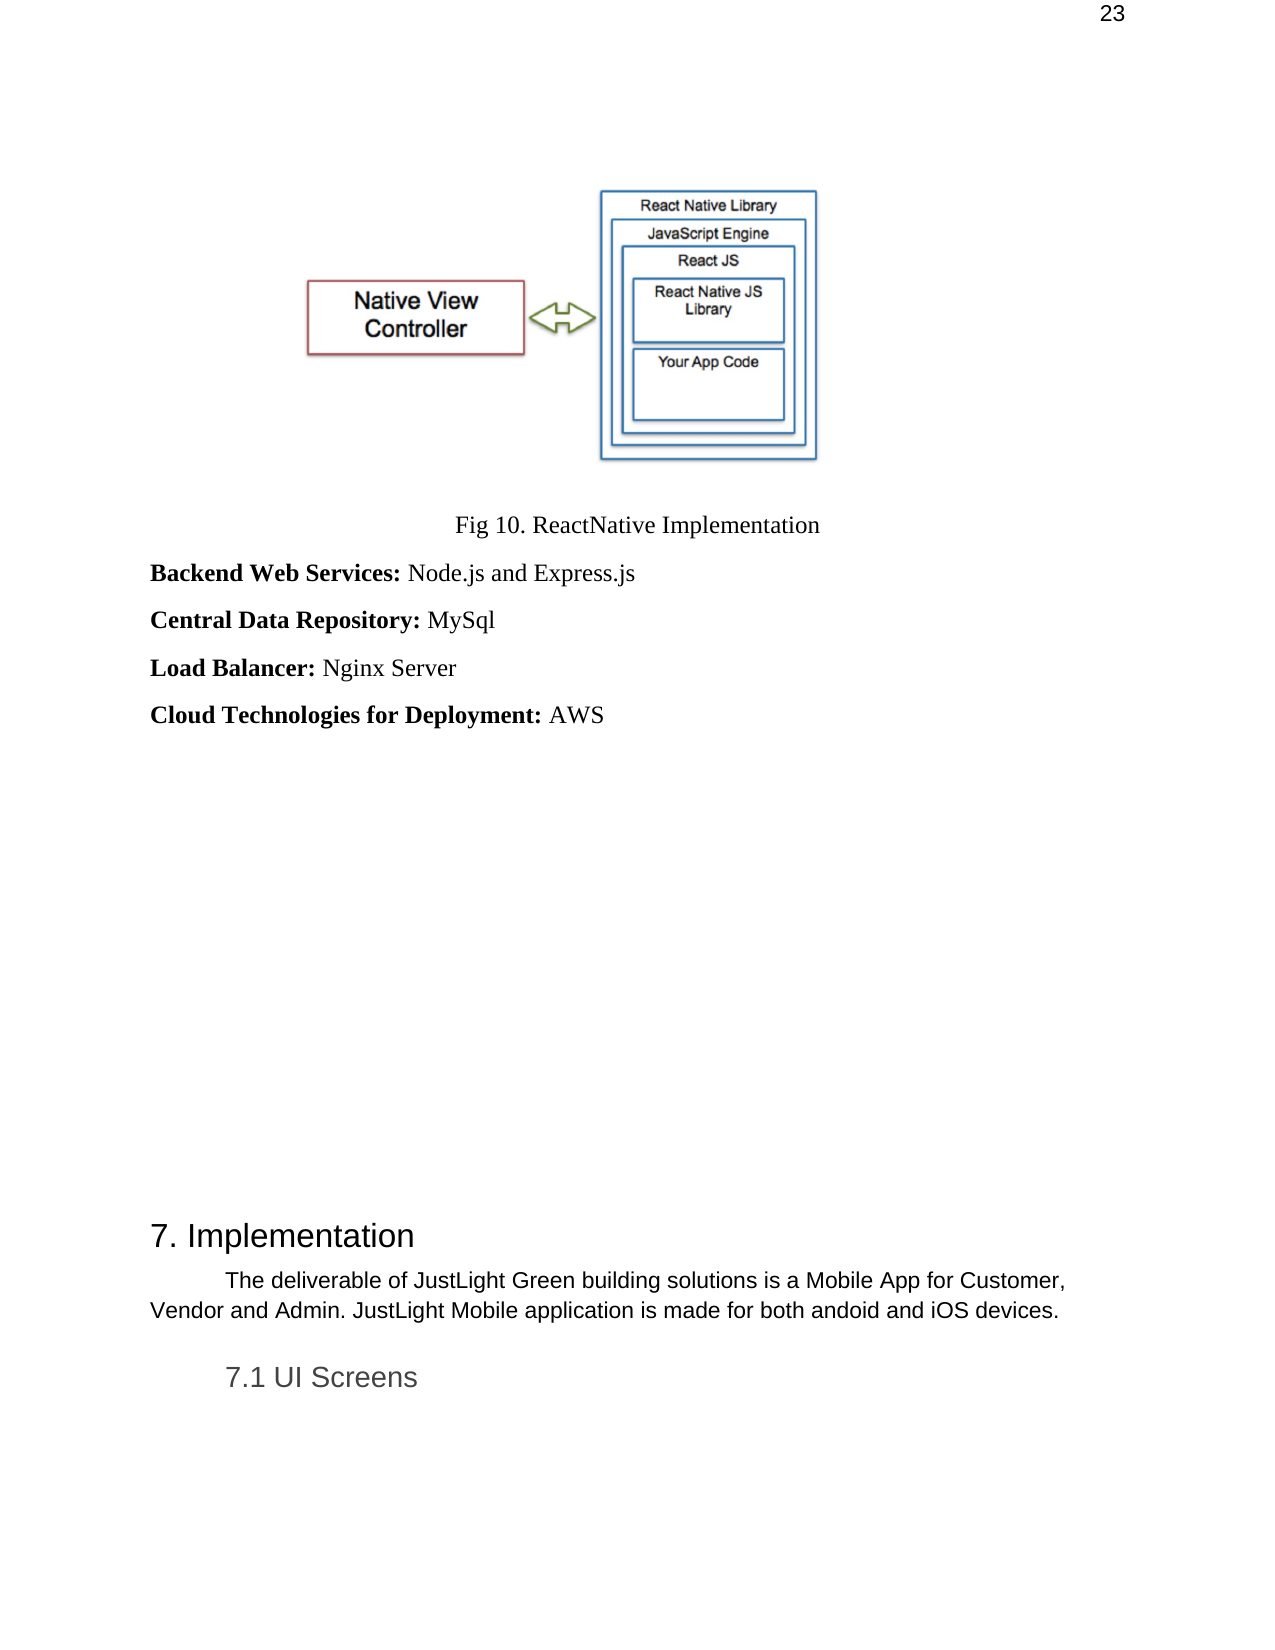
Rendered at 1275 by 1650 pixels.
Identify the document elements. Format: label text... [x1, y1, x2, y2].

text Central Data Repository: MySql [150, 605, 1125, 634]
subtitle 7.1 UI Screens [150, 1360, 1125, 1394]
picture [150, 150, 920, 492]
subtitle 7. Implementation [150, 1216, 1125, 1254]
text Fig 10. ReactNative Implementation [150, 510, 1125, 539]
text Load Balancer: Nginx Server [150, 653, 1125, 682]
text Cloud Technologies for Deployment: AWS [150, 700, 1125, 729]
text The deliverable of JustLight Green building solutions is a Mobile App for Customer, Vendor and Admin. JustLight Mobile application is made for both andoid and iOS devices. [150, 1267, 1125, 1323]
text Backend Web Services: Node.js and Express.js [150, 558, 1125, 587]
